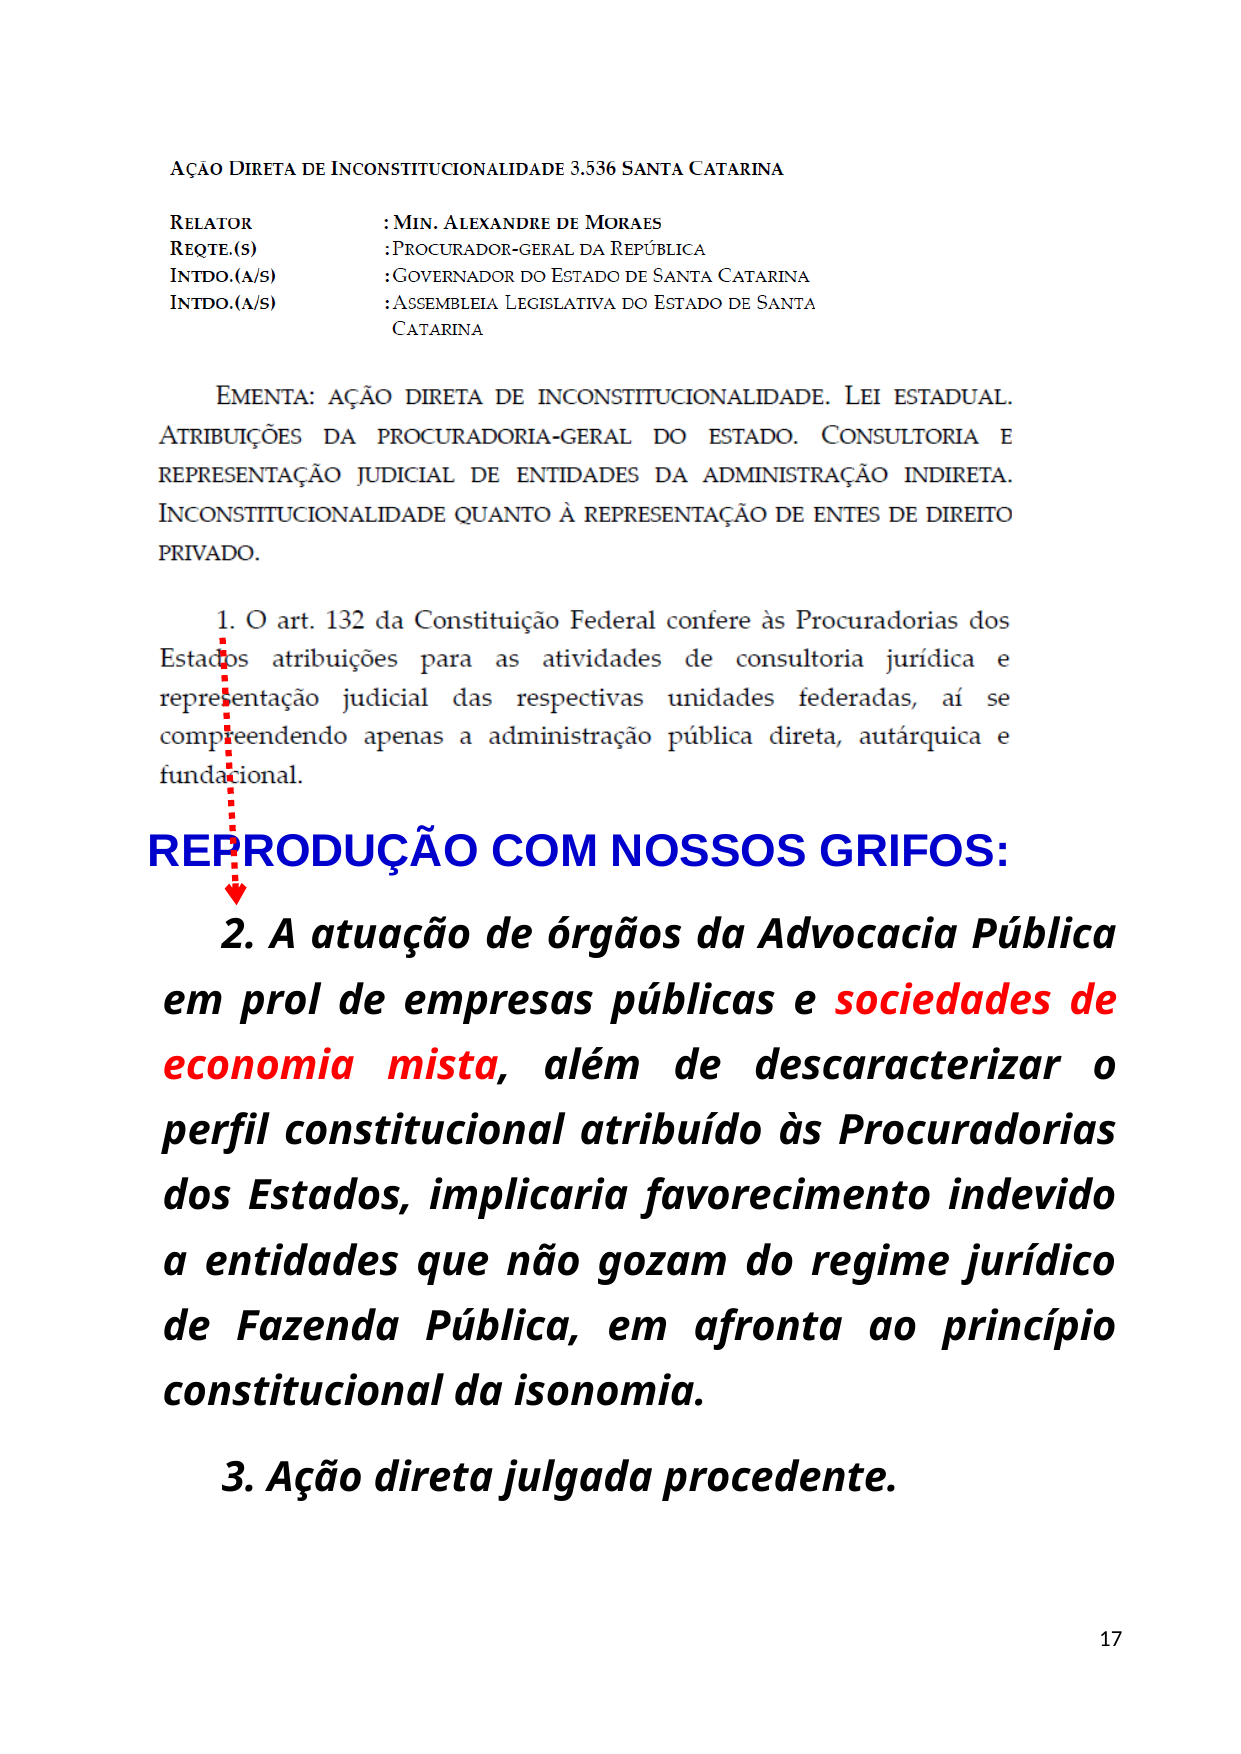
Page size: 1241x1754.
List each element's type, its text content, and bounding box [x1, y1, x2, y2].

text 3. Ação direta julgada procedente. [162, 1447, 1122, 1504]
picture [147, 598, 1034, 798]
picture [147, 372, 1034, 574]
text 2. A atuação de órgãos da Advocacia Pública em prol de empresas públicas e sociedades de economia mista, além de descaracterizar o perfil constitucional atribuído às Procuradorias dos Estados, implicaria favorecimento indevido a entidades que não gozam do regime jurídico de Fazenda Pública, em afronta ao princípio constitucional da isonomia. [162, 904, 1122, 1418]
picture [147, 147, 827, 348]
text REPRODUÇÃO COM NOSSOS GRIFOS: [148, 823, 1122, 876]
